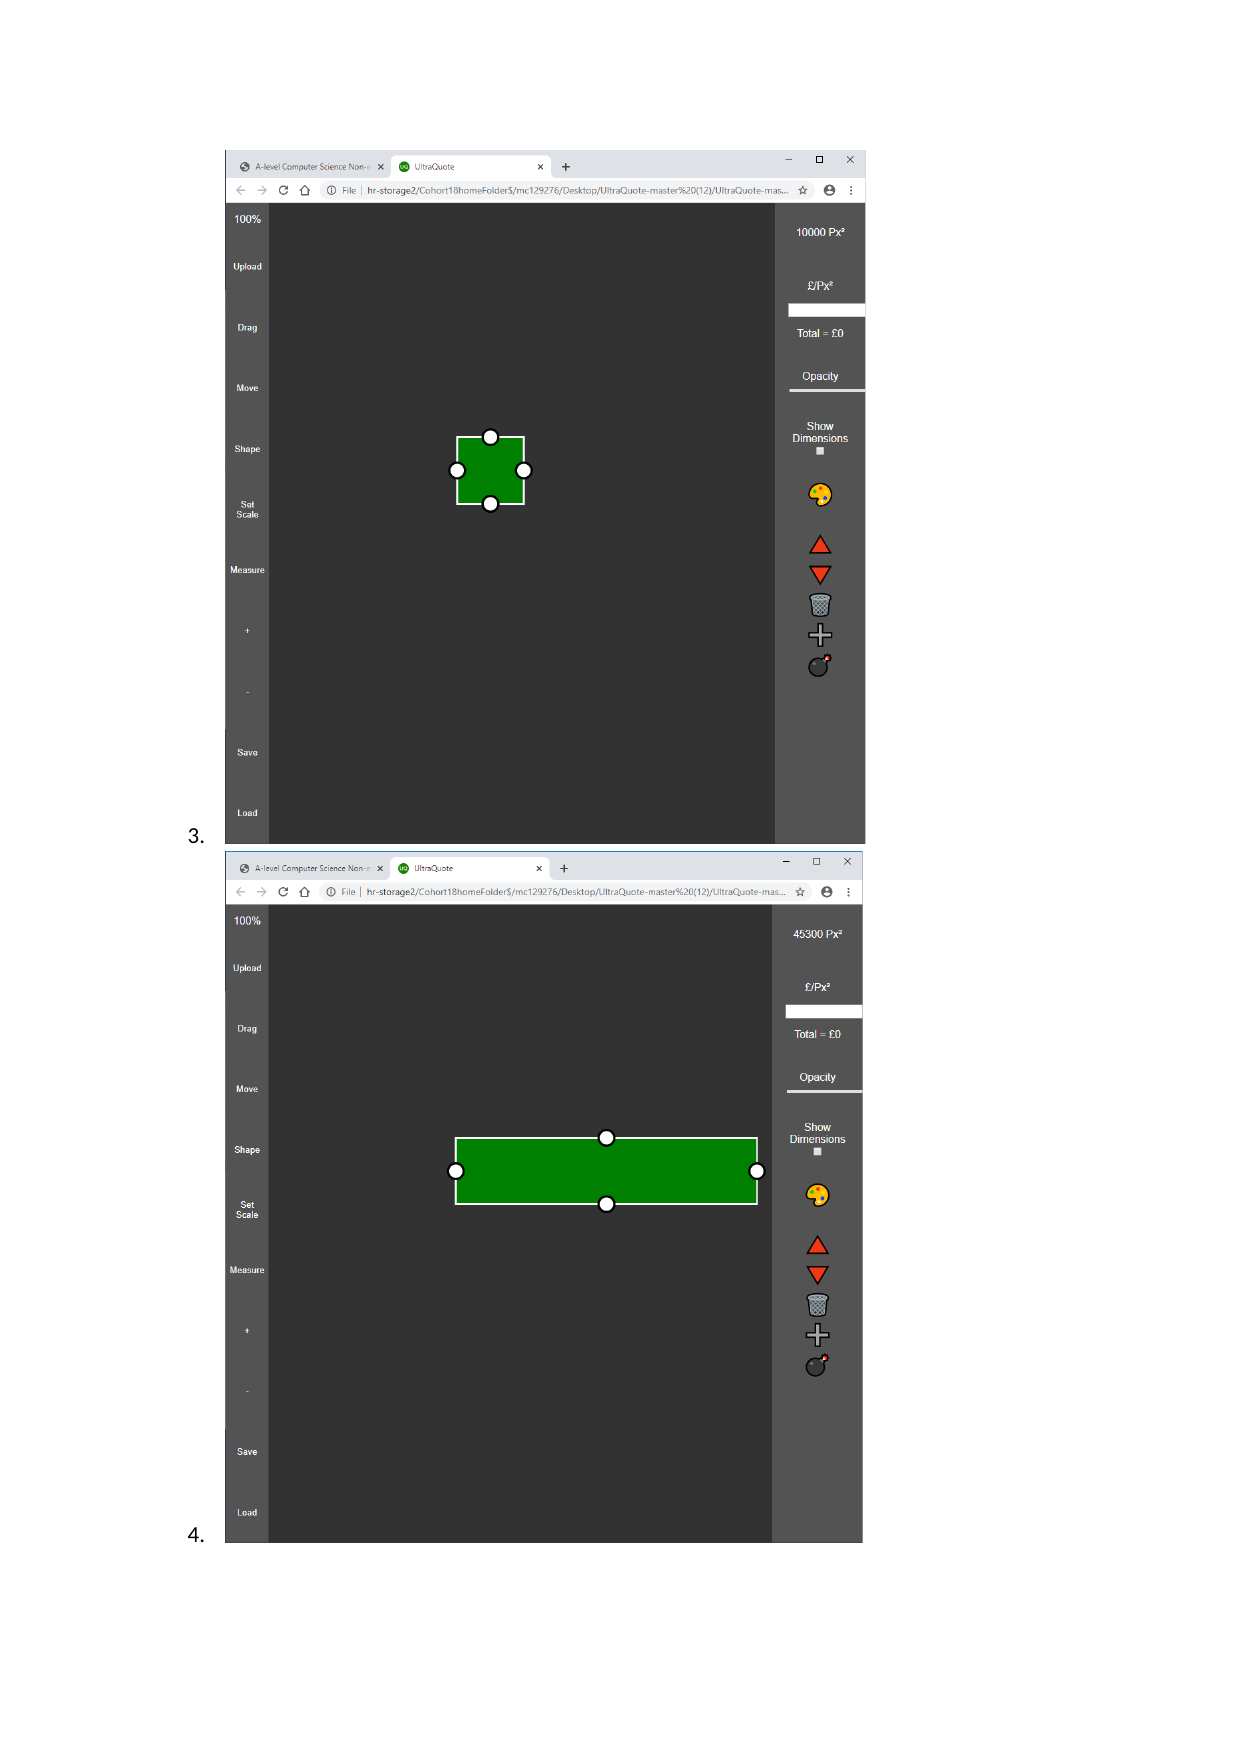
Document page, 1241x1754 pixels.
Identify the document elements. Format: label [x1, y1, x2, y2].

picture [225, 851, 863, 1543]
picture [225, 150, 866, 844]
